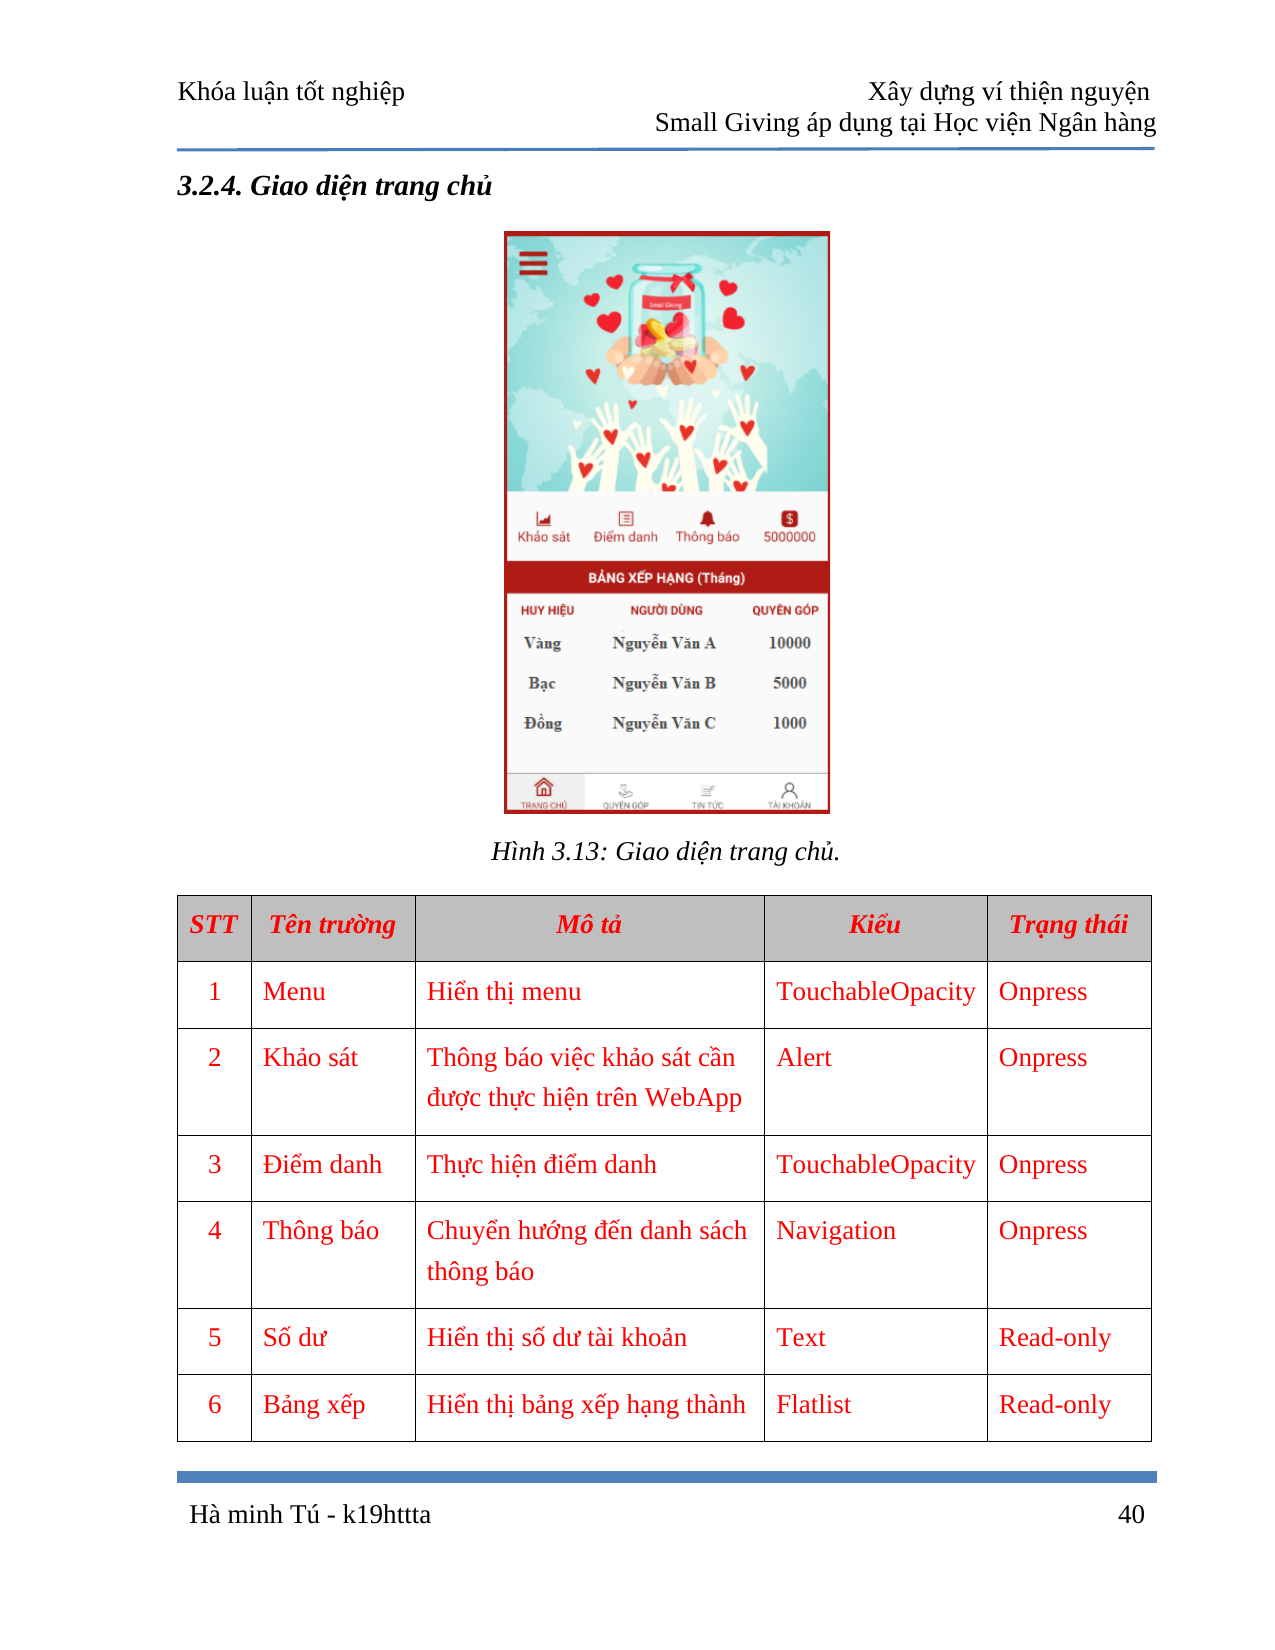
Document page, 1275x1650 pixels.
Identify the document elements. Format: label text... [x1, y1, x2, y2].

table_header Tên trường [252, 896, 415, 961]
table_cell Onpress [988, 1136, 1151, 1201]
table_cell 2 [178, 1029, 251, 1134]
table_cell Menu [252, 962, 415, 1028]
table_cell Khảo sát [252, 1029, 415, 1134]
table_cell Flatlist [765, 1375, 987, 1441]
table_cell Alert [765, 1029, 987, 1134]
text 3.2.4. Giao diện trang chủ [177, 168, 1157, 202]
table_cell Navigation [765, 1202, 987, 1308]
table_cell Onpress [988, 962, 1151, 1028]
table_cell Bảng xếp hạng [252, 1375, 415, 1441]
table_header Kiểu [765, 896, 987, 961]
table_cell 4 [178, 1202, 251, 1308]
table_cell Thông báo [252, 1202, 415, 1308]
table_cell 3 [178, 1136, 251, 1201]
table_cell Onpress [988, 1029, 1151, 1134]
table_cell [416, 1375, 764, 1441]
table_cell Số dư [252, 1309, 415, 1374]
table_cell Hiển thị menu [416, 962, 764, 1028]
picture [504, 231, 830, 814]
table_cell Thông báo việc khảo sát cần được thực hiện trên WebApp [416, 1029, 764, 1134]
table_cell Điểm danh [252, 1136, 415, 1201]
table_cell Hiển thị số dư tài khoản [416, 1309, 764, 1374]
table_cell TouchableOpacity [765, 1136, 987, 1201]
table_cell Text [765, 1309, 987, 1374]
text Hình 3.13: Giao diện trang chủ. [177, 836, 1157, 867]
table_cell Read-only [988, 1309, 1151, 1374]
table_header Trạng thái [988, 896, 1151, 961]
table_header STT [178, 896, 251, 961]
table_cell 5 [178, 1309, 251, 1374]
table_cell 1 [178, 962, 251, 1028]
table_cell Read-only [988, 1375, 1151, 1441]
table_cell Thực hiện điểm danh [416, 1136, 764, 1201]
table_header Mô tả [416, 896, 764, 961]
table_cell 6 [178, 1375, 251, 1441]
table_cell TouchableOpacity [765, 962, 987, 1028]
table_cell Onpress [988, 1202, 1151, 1308]
table_cell Chuyển hướng đến danh sách thông báo [416, 1202, 764, 1308]
